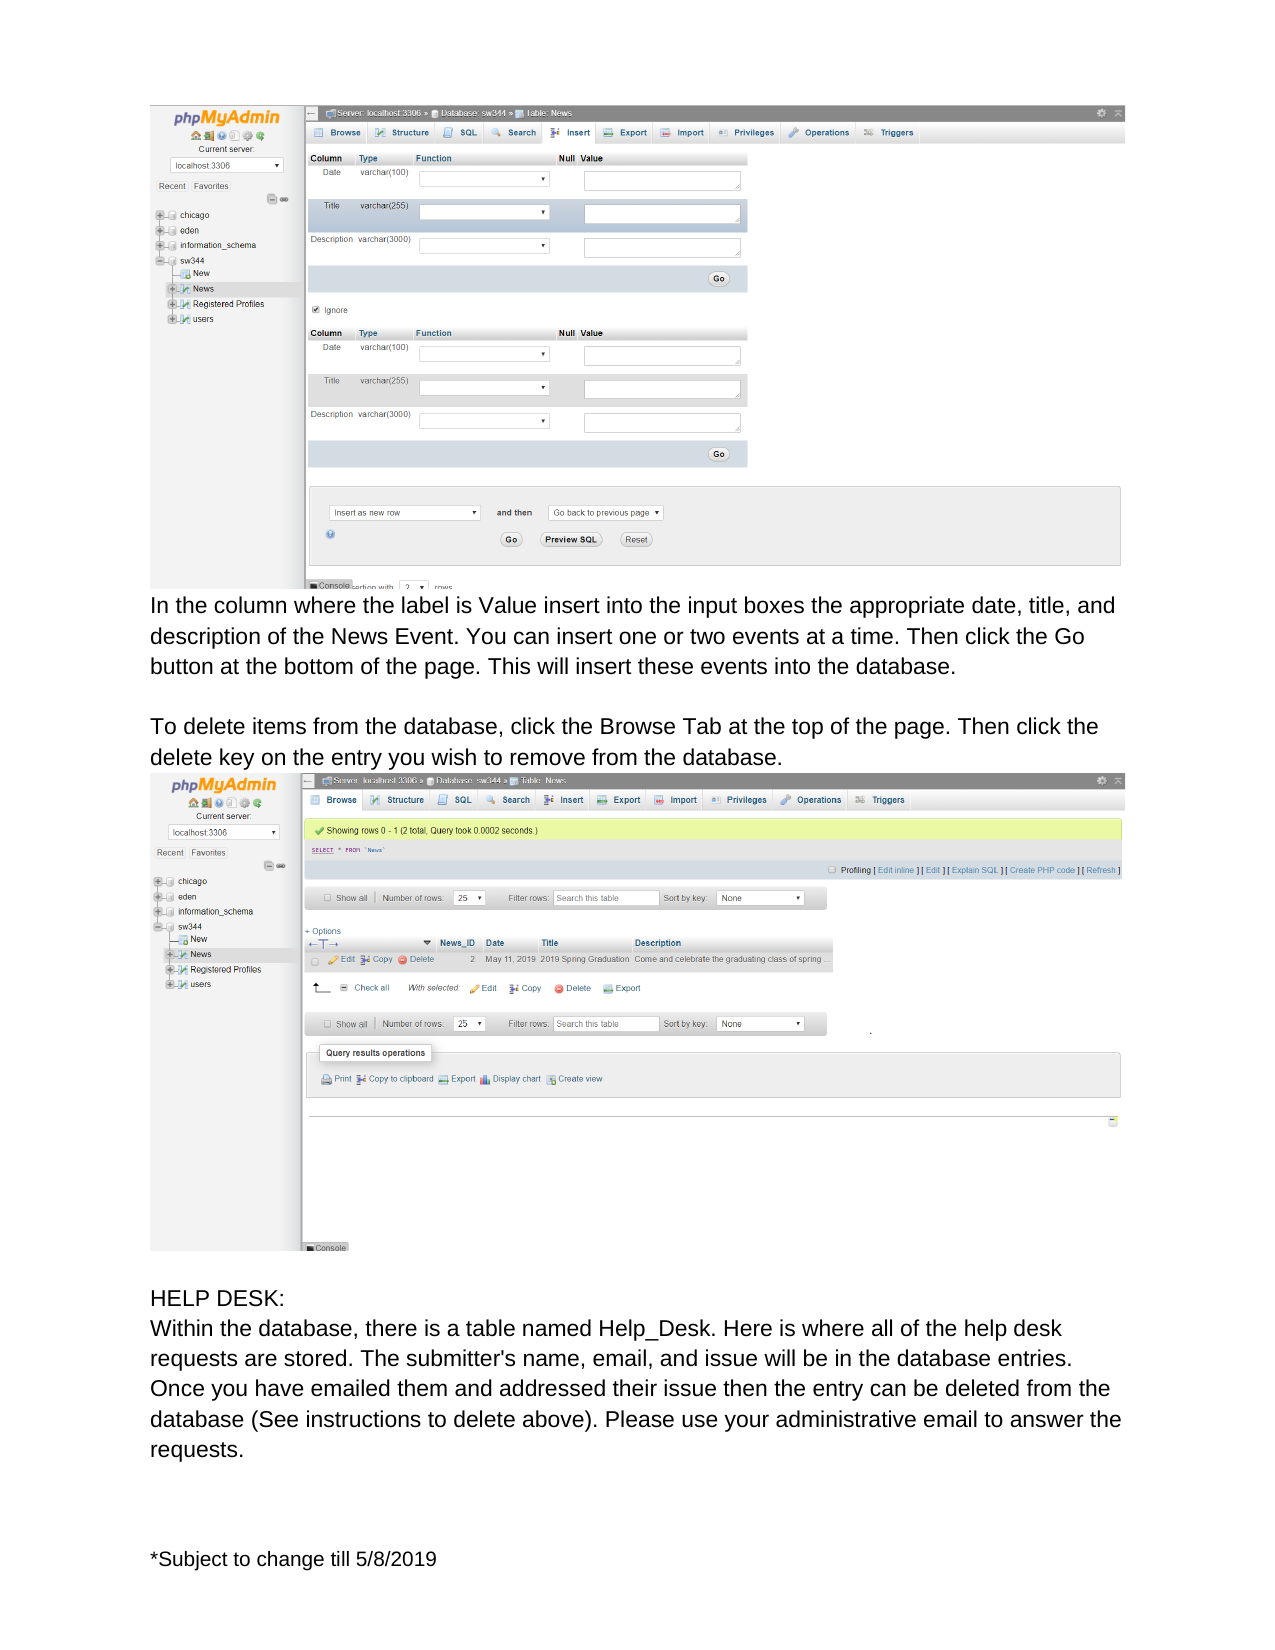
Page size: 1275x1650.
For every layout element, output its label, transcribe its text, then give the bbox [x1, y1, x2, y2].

text In the column where the label is Value insert into the input boxes the appropriate date, title, and description of the News Event. You can insert one or two events at a time. Then click the Go button at the bottom of the page. This will insert these events into the database. [150, 592, 1125, 679]
picture [150, 773, 1125, 1251]
text HELP DESK: [150, 1285, 1125, 1311]
picture [150, 105, 1125, 589]
text Within the database, there is a table named Help_Desk. Here is where all of the help desk requests are stored. The submitter's name, email, and issue will be in the database entries. Once you have emailed them and addressed their issue then the entry can be deleted from the database (See instructions to delete above). Please use your administrative email to answer the requests. [150, 1315, 1125, 1462]
text To delete items from the database, click the Browse Tab at the top of the page. Then click the delete key on the entry you wish to remove from the database. [150, 713, 1125, 770]
